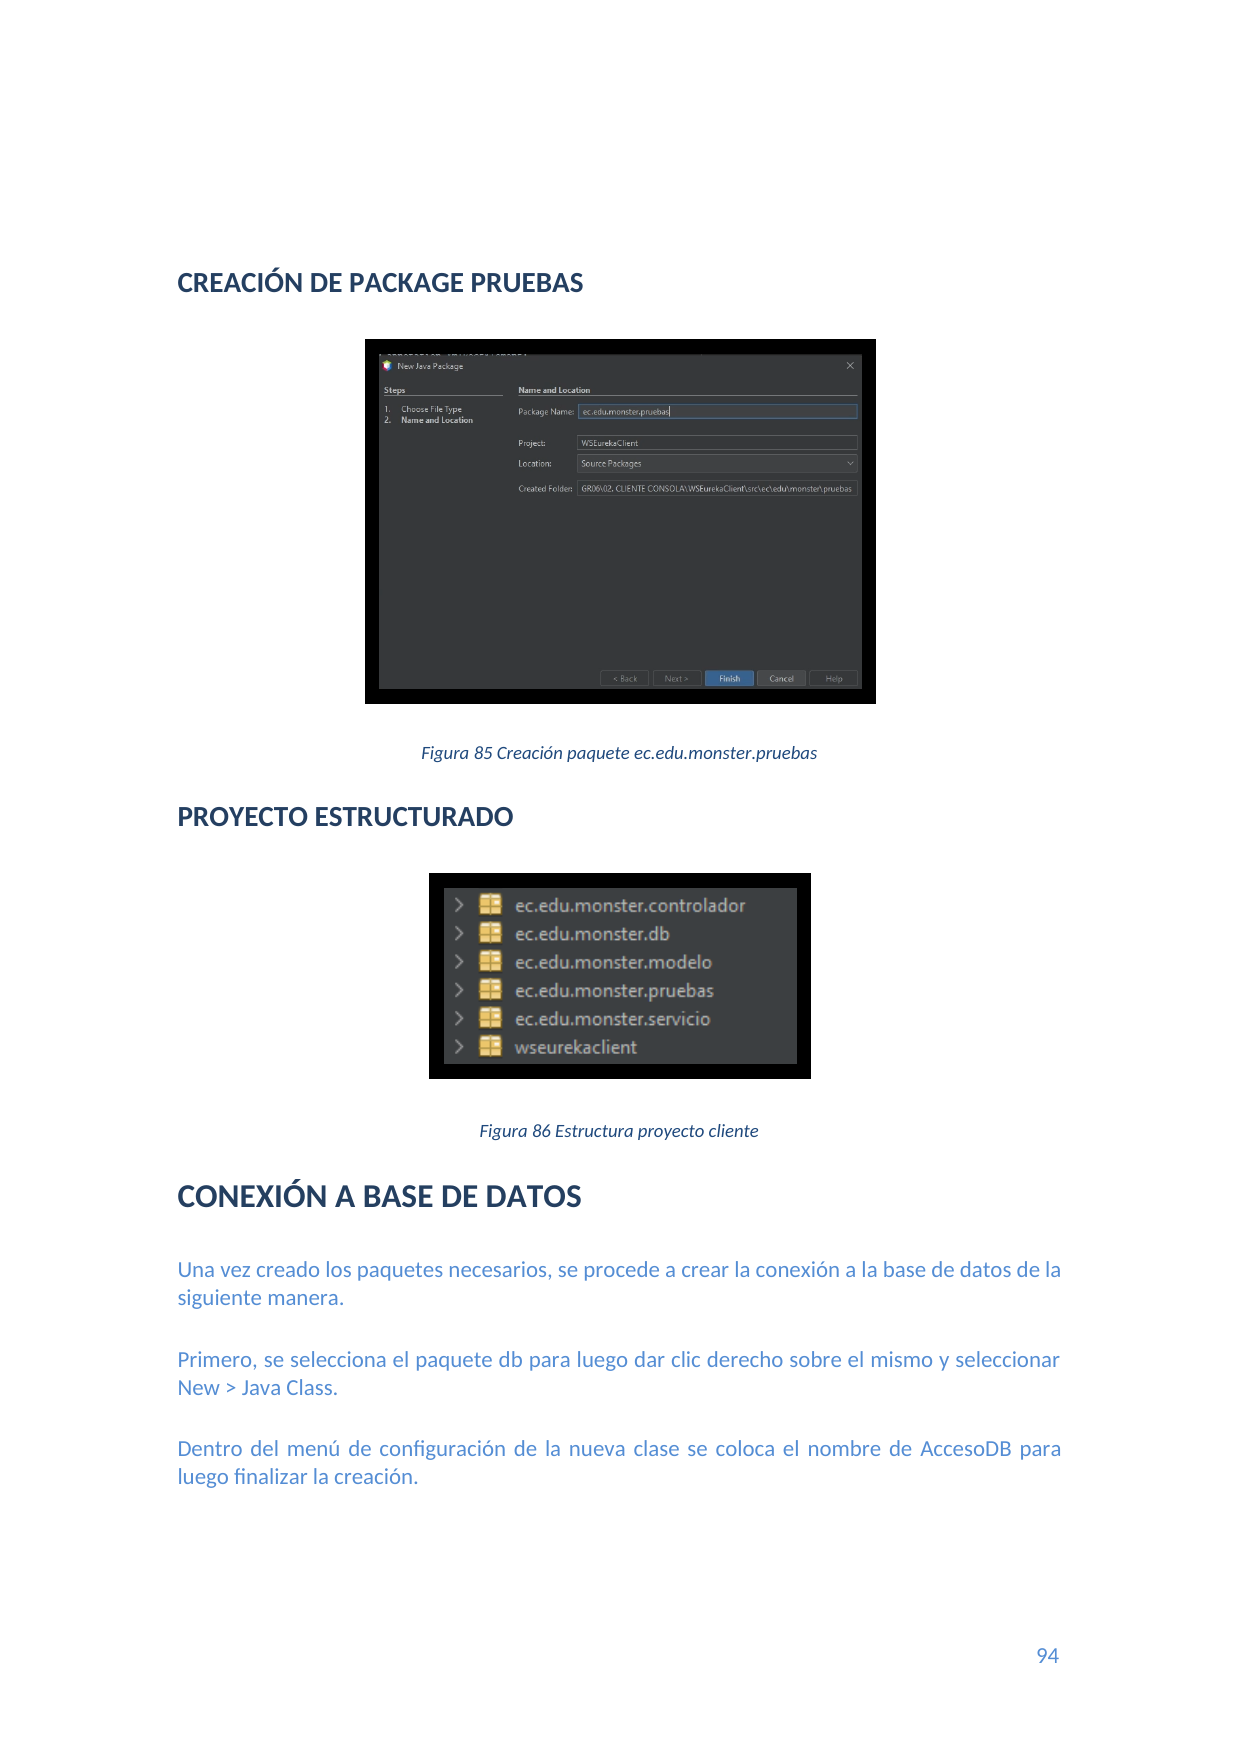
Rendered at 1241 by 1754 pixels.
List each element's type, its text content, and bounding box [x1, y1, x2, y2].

text PROYECTO ESTRUCTURADO [177, 798, 1063, 833]
picture [379, 354, 862, 689]
text Primero, se selecciona el paquete db para luego dar clic derecho sobre el mismo y seleccionar New > Java Class. [177, 1345, 1063, 1401]
text Una vez creado los paquetes necesarios, se procede a crear la conexión a la base de datos de la siguiente manera. [177, 1255, 1063, 1311]
text CONEXIÓN A BASE DE DATOS [177, 1175, 1063, 1216]
text Figura 86 Estructura proyecto cliente [177, 1119, 1063, 1142]
text CREACIÓN DE PACKAGE PRUEBAS [177, 264, 1063, 299]
text Figura 85 Creación paquete ec.edu.monster.pruebas [177, 742, 1063, 764]
text Dentro del menú de configuración de la nueva clase se coloca el nombre de AccesoDB para luego finalizar la creación. [177, 1434, 1063, 1490]
picture [444, 888, 797, 1064]
